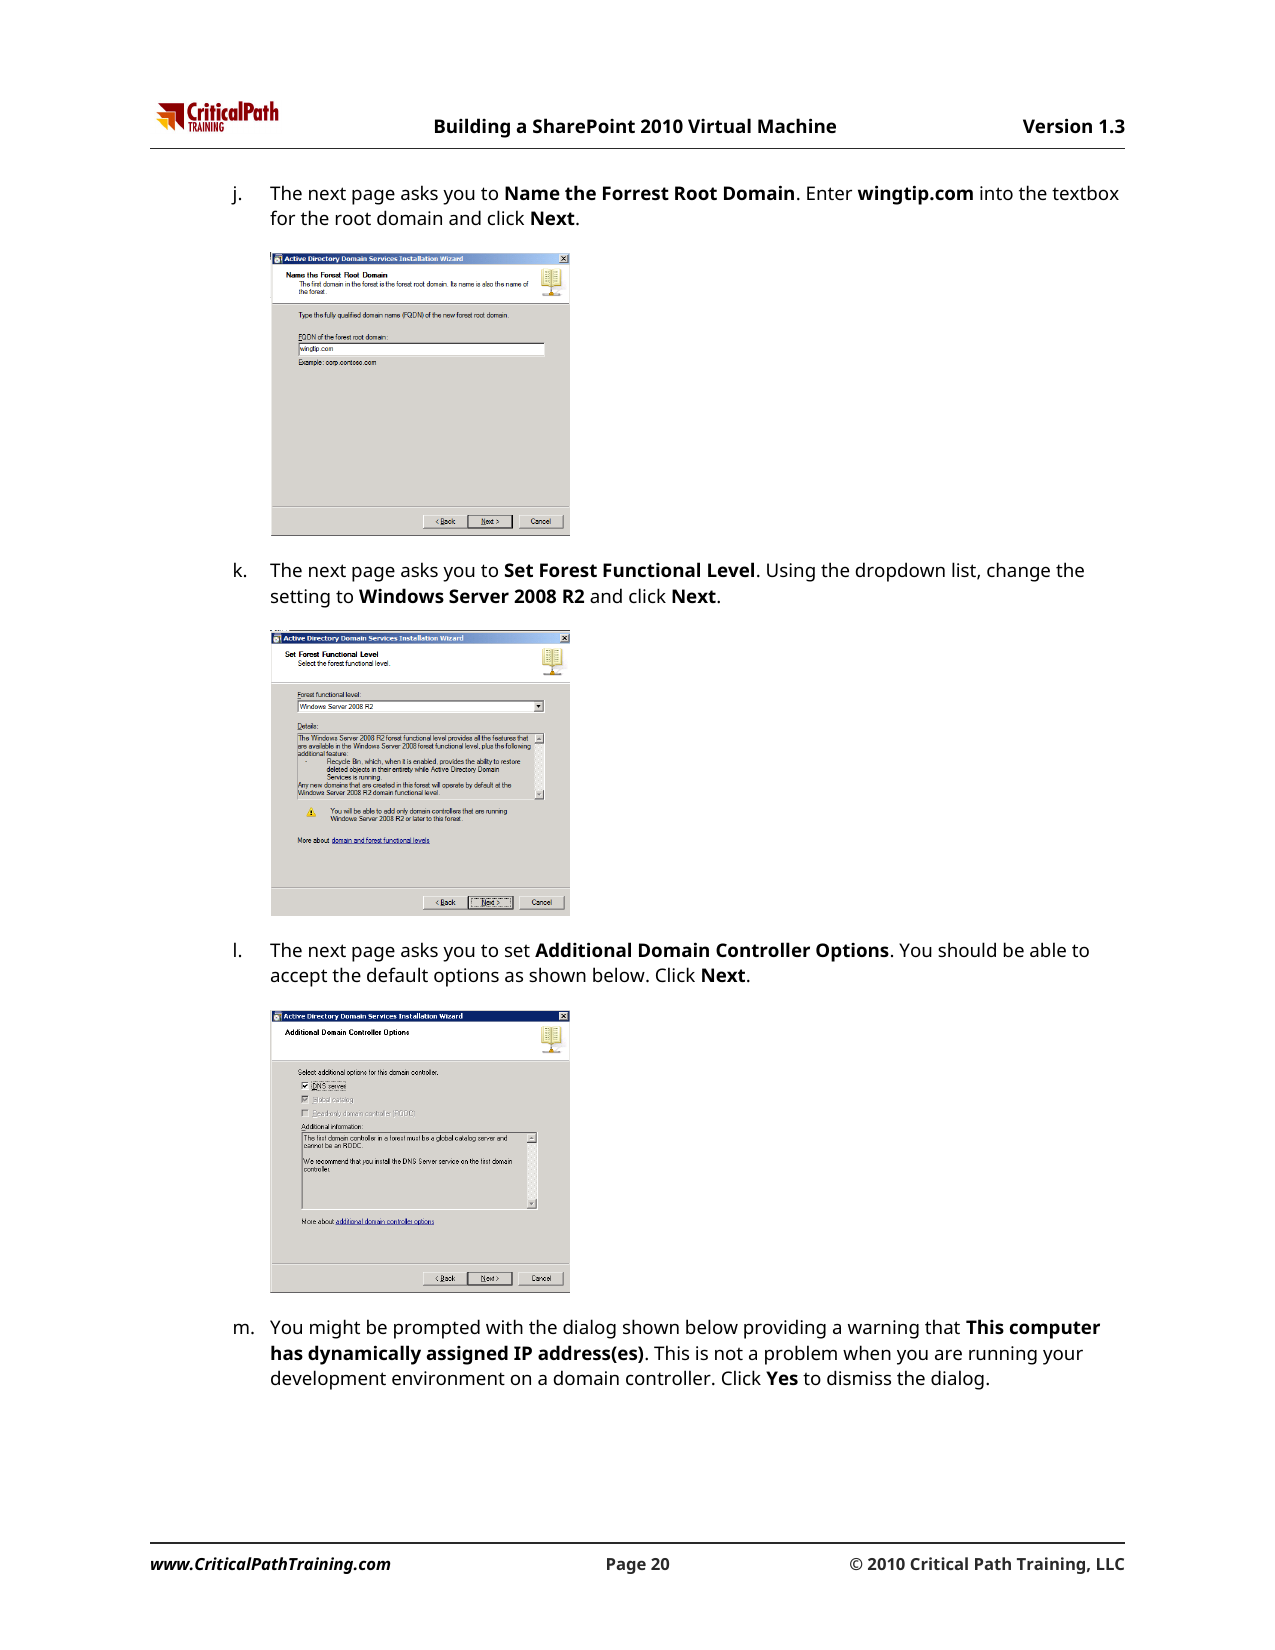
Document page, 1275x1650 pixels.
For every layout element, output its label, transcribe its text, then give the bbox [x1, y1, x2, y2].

picture [150, 100, 282, 134]
list The next page asks you to Set Forest Functional Level. Using the dropdown list, change the setting to Windows Server 2008 R2 and click Next. [232, 557, 1125, 608]
list The next page asks you to set Additional Domain Controller Options. You should be able to accept the default options as shown below. Click Next. [232, 937, 1125, 988]
list You might be prompted with the dialog shown below providing a warning that This computer has dynamically assigned IP address(es). This is not a problem when you are running your development environment on a domain controller. Click Yes to dismiss the dialog. [232, 1315, 1125, 1391]
picture [270, 630, 570, 916]
picture [270, 252, 570, 536]
list The next page asks you to Name the Forrest Root Domain. Enter wingtip.com into the textbox for the root domain and click Next. [232, 180, 1125, 231]
picture [270, 1010, 570, 1293]
